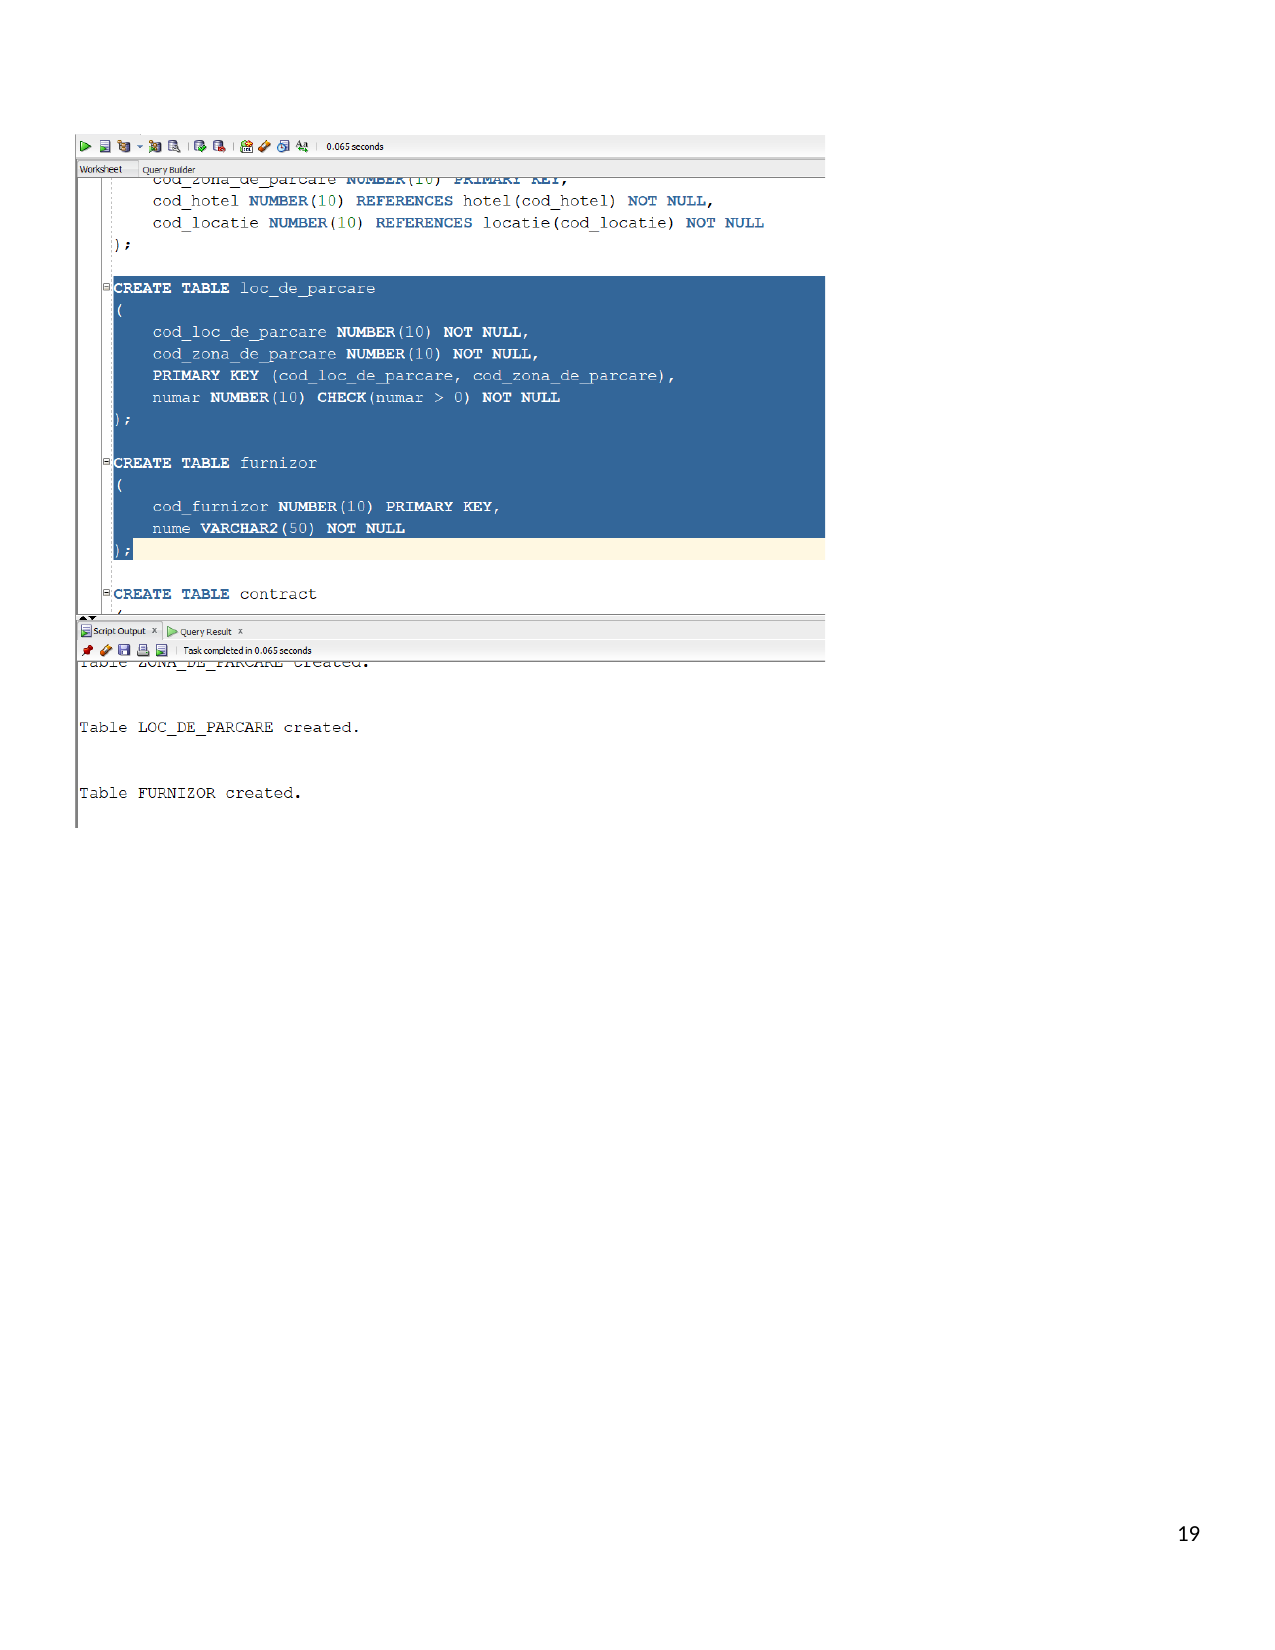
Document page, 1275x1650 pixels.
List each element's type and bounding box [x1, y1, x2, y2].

picture [75, 134, 826, 828]
